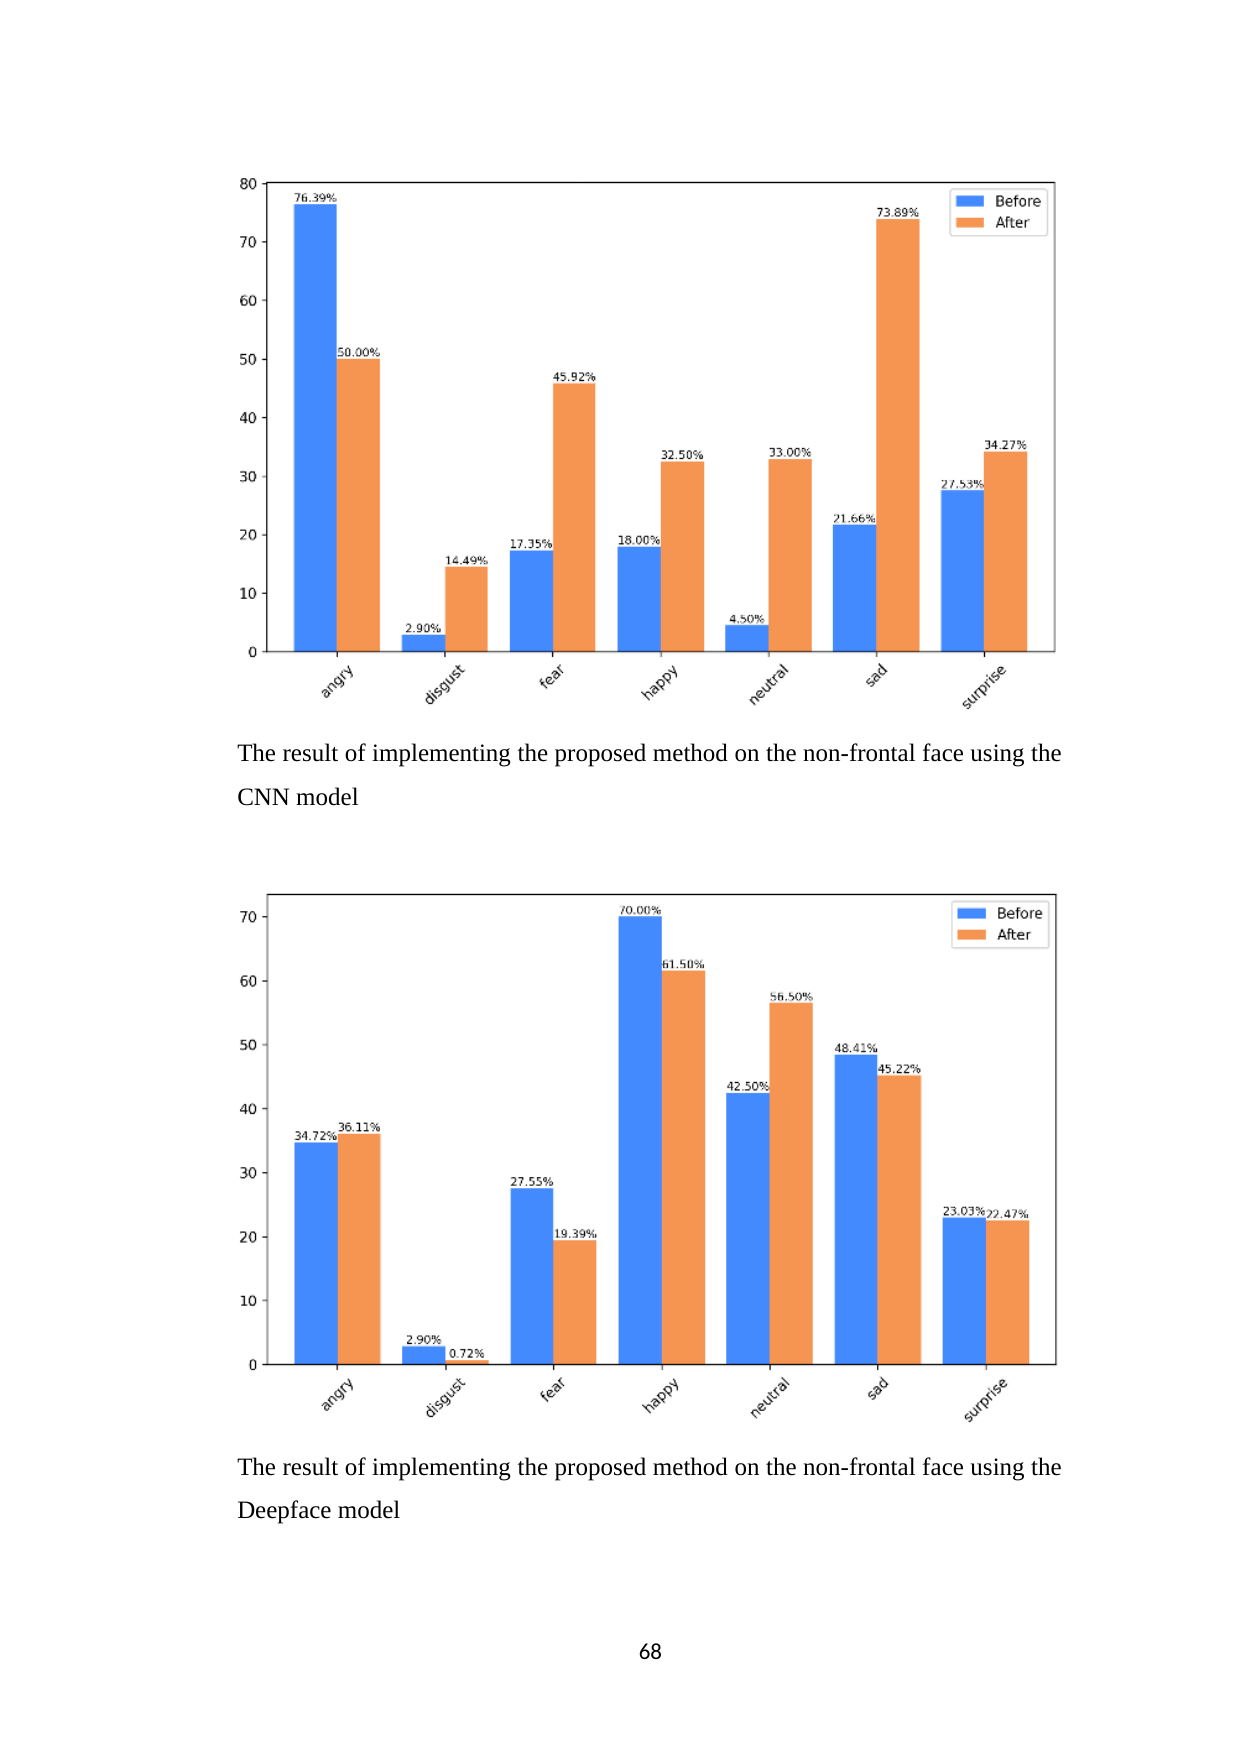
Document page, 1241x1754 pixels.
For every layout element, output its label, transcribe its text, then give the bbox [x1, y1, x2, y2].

text The result of implementing the proposed method on the non-frontal face using the Deepface model [237, 1452, 1063, 1524]
text The result of implementing the proposed method on the non-frontal face using the CNN model [237, 738, 1063, 810]
picture [237, 892, 1065, 1426]
picture [237, 177, 1063, 712]
